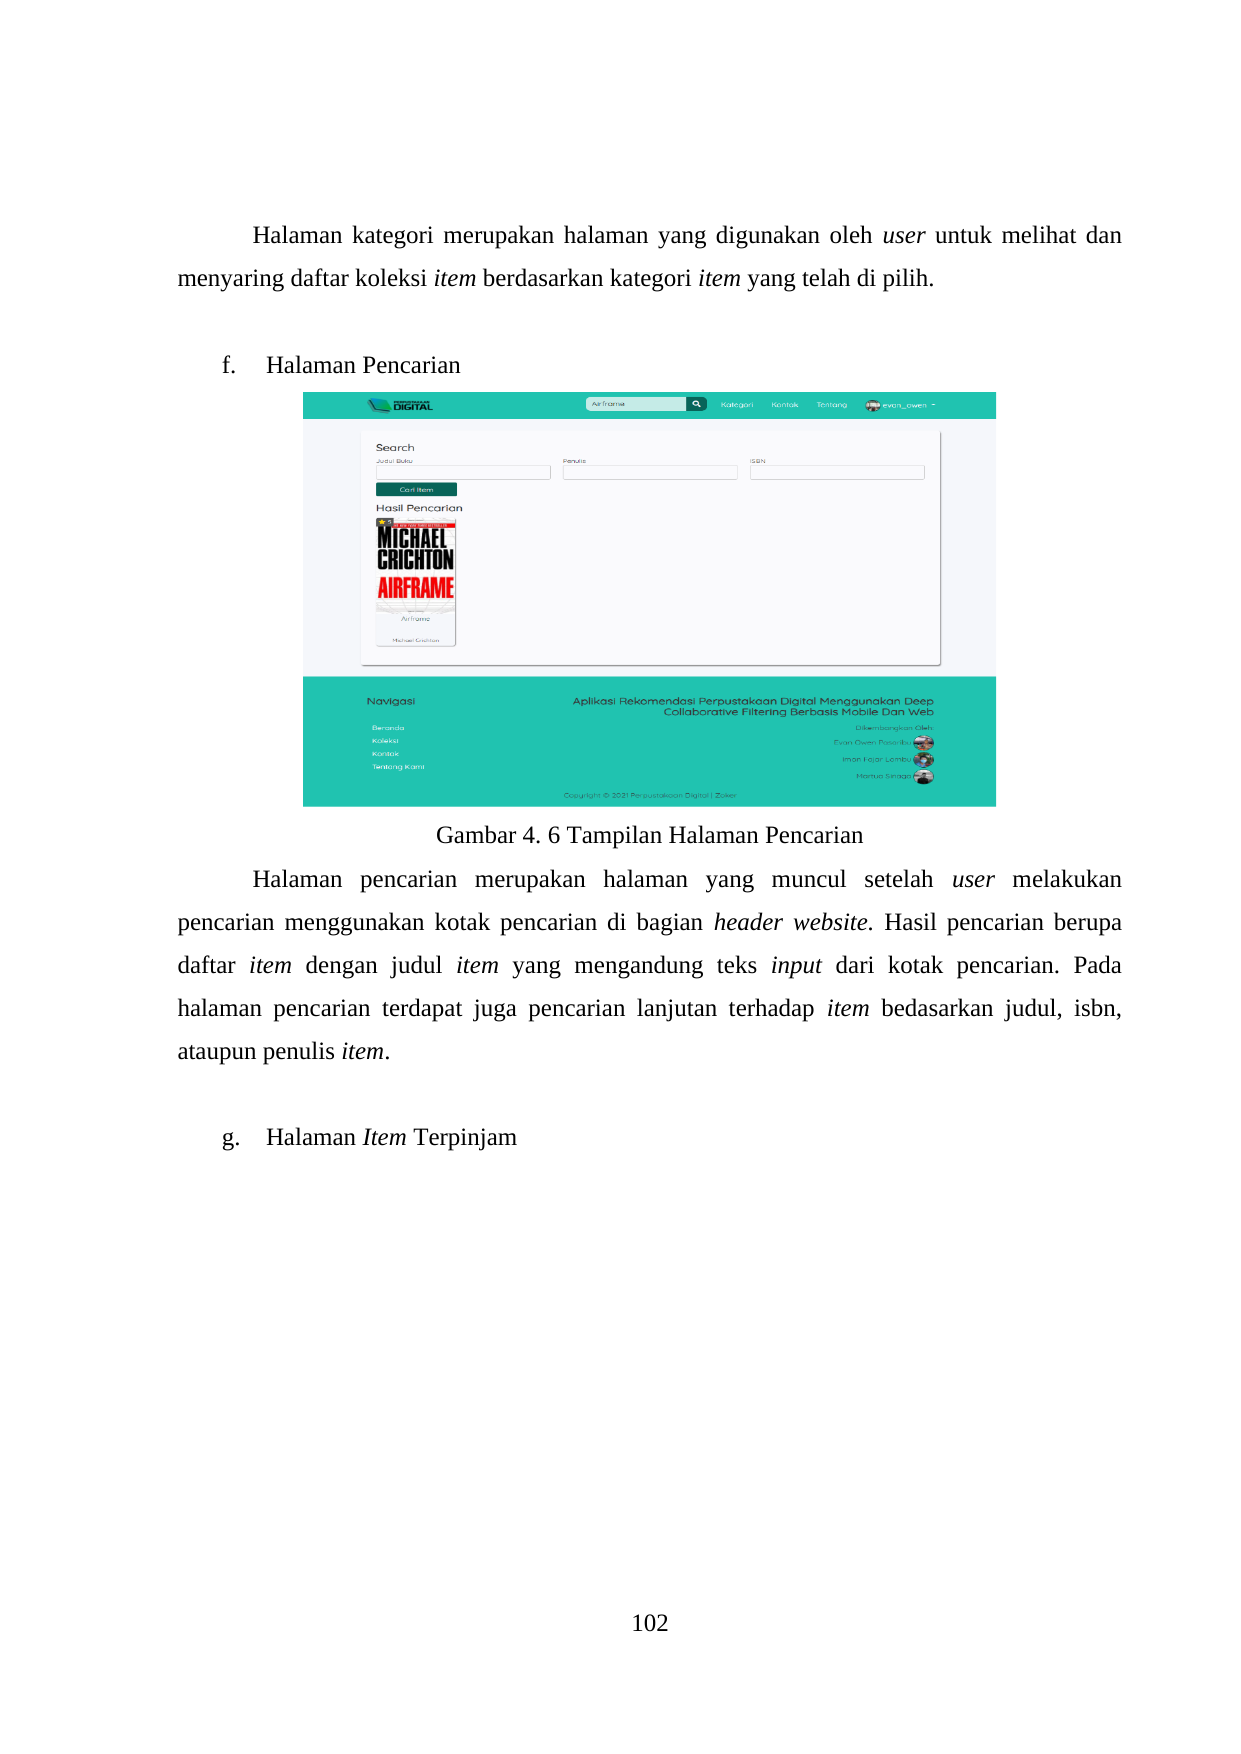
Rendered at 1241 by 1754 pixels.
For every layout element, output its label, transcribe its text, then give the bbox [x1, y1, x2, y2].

text Halaman kategori merupakan halaman yang digunakan oleh user untuk melihat dan menyaring daftar koleksi item berdasarkan kategori item yang telah di pilih. [177, 220, 1122, 292]
picture [303, 392, 997, 807]
text Halaman pencarian merupakan halaman yang muncul setelah user melakukan pencarian menggunakan kotak pencarian di bagian header website. Hasil pencarian berupa daftar item dengan judul item yang mengandung teks input dari kotak pencarian. Pada halaman pencarian terdapat juga pencarian lanjutan terhadap item bedasarkan judul, isbn, ataupun penulis item. [177, 864, 1122, 1065]
list Halaman Pencarian [222, 350, 1122, 378]
list Halaman Item Terpinjam [222, 1122, 1122, 1151]
text Gambar 4. 6 Tampilan Halaman Pencarian [177, 821, 1122, 849]
